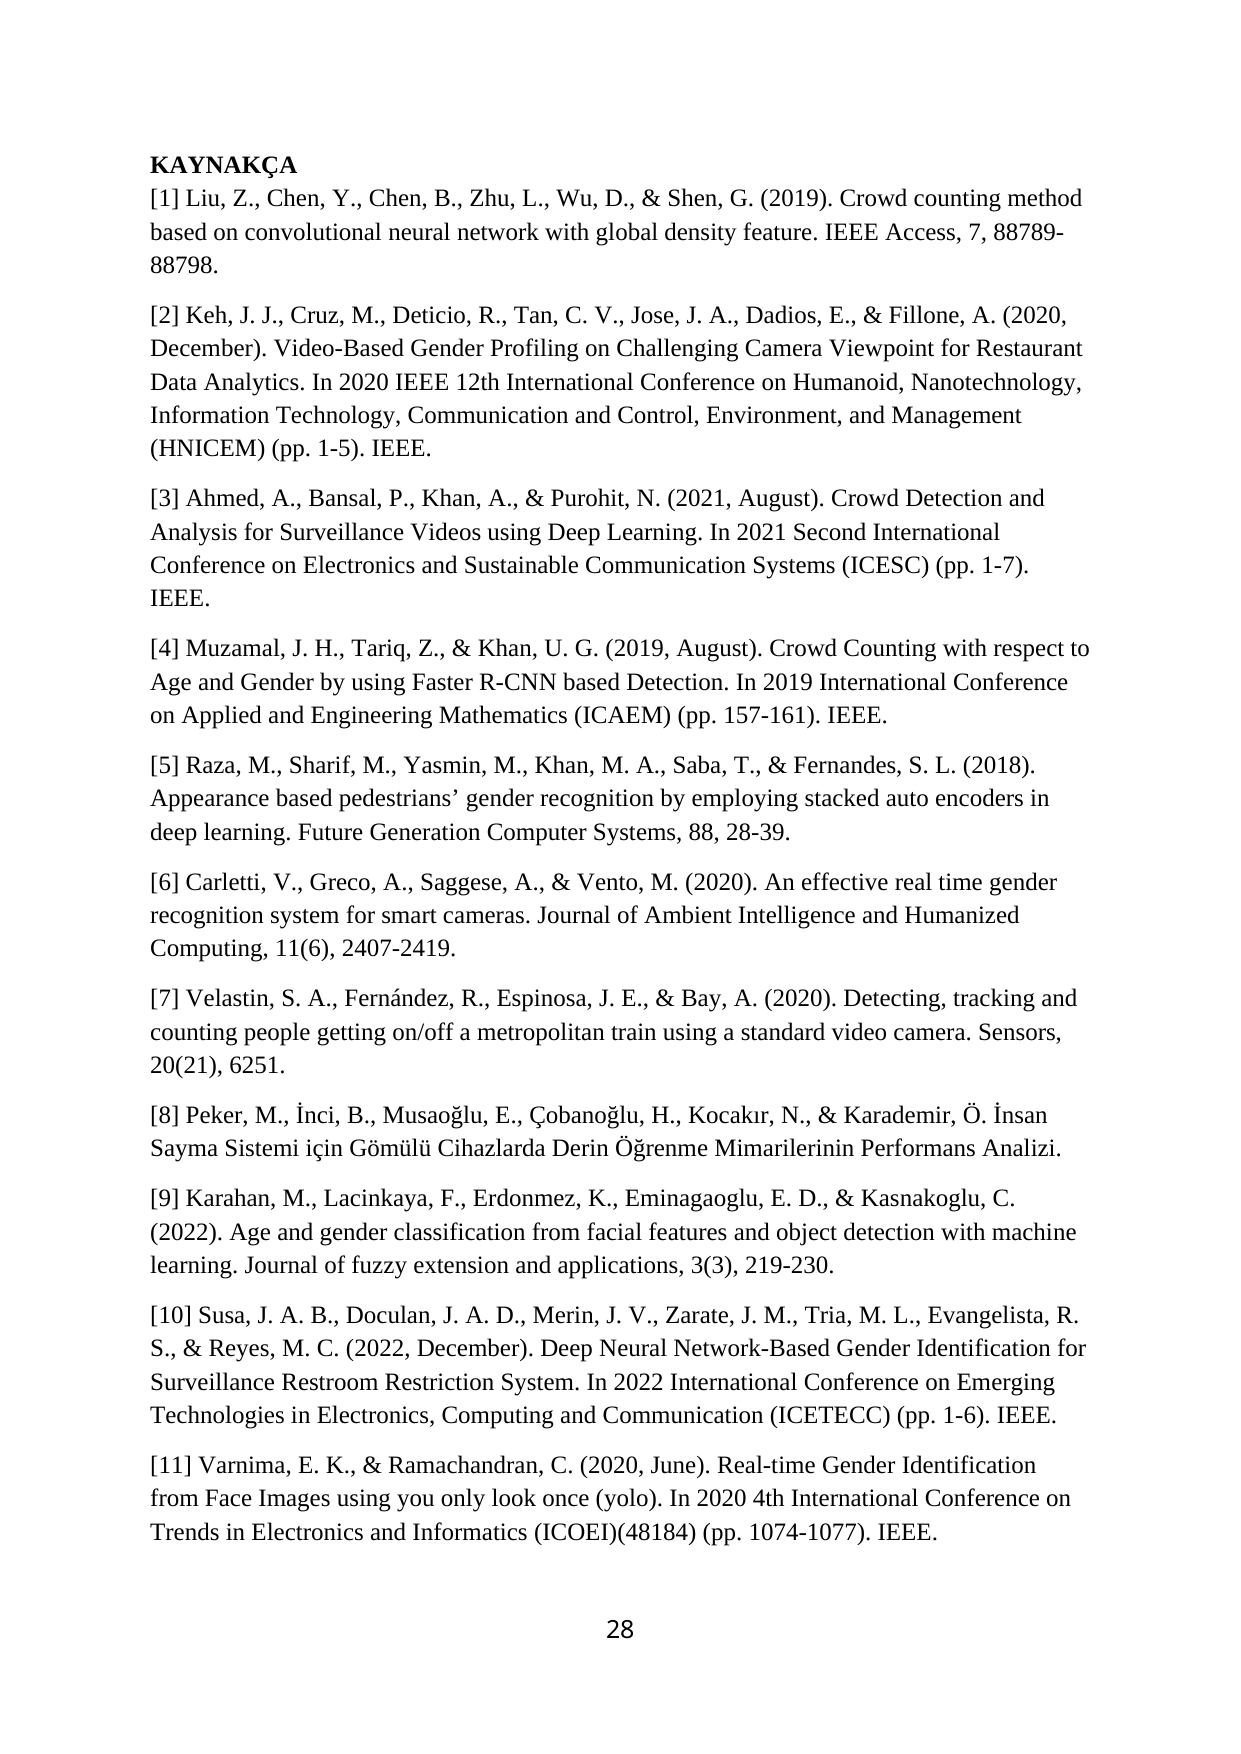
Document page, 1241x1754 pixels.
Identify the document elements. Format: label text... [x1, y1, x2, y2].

subtitle KAYNAKÇA [150, 150, 1090, 179]
text [11] Varnima, E. K., & Ramachandran, C. (2020, June). Real-time Gender Identification from Face Images using you only look once (yolo). In 2020 4th International Conference on Trends in Electronics and Informatics (ICOEI)(48184) (pp. 1074-1077). IEEE. [150, 1450, 1090, 1545]
text [6] Carletti, V., Greco, A., Saggese, A., & Vento, M. (2020). An effective real time gender recognition system for smart cameras. Journal of Ambient Intelligence and Humanized Computing, 11(6), 2407-2419. [150, 867, 1090, 962]
text [8] Peker, M., İnci, B., Musaoğlu, E., Çobanoğlu, H., Kocakır, N., & Karademir, Ö. İnsan Sayma Sistemi için Gömülü Cihazlarda Derin Öğrenme Mimarilerinin Performans Analizi. [150, 1100, 1090, 1162]
text [10] Susa, J. A. B., Doculan, J. A. D., Merin, J. V., Zarate, J. M., Tria, M. L., Evangelista, R. S., & Reyes, M. C. (2022, December). Deep Neural Network-Based Gender Identification for Surveillance Restroom Restriction System. In 2022 International Conference on Emerging Technologies in Electronics, Computing and Communication (ICETECC) (pp. 1-6). IEEE. [150, 1300, 1090, 1429]
text [7] Velastin, S. A., Fernández, R., Espinosa, J. E., & Bay, A. (2020). Detecting, tracking and counting people getting on/off a metropolitan train using a standard video camera. Sensors, 20(21), 6251. [150, 983, 1090, 1079]
text [9] Karahan, M., Lacinkaya, F., Erdonmez, K., Eminagaoglu, E. D., & Kasnakoglu, C. (2022). Age and gender classification from facial features and object detection with machine learning. Journal of fuzzy extension and applications, 3(3), 219-230. [150, 1183, 1090, 1279]
text [1] Liu, Z., Chen, Y., Chen, B., Zhu, L., Wu, D., & Shen, G. (2019). Crowd counting method based on convolutional neural network with global density feature. IEEE Access, 7, 88789-88798. [150, 183, 1090, 279]
text [2] Keh, J. J., Cruz, M., Deticio, R., Tan, C. V., Jose, J. A., Dadios, E., & Fillone, A. (2020, December). Video-Based Gender Profiling on Challenging Camera Viewpoint for Restaurant Data Analytics. In 2020 IEEE 12th International Conference on Humanoid, Nanotechnology, Information Technology, Communication and Control, Environment, and Management (HNICEM) (pp. 1-5). IEEE. [150, 300, 1090, 462]
text [4] Muzamal, J. H., Tariq, Z., & Khan, U. G. (2019, August). Crowd Counting with respect to Age and Gender by using Faster R-CNN based Detection. In 2019 International Conference on Applied and Engineering Mathematics (ICAEM) (pp. 157-161). IEEE. [150, 633, 1090, 729]
text [3] Ahmed, A., Bansal, P., Khan, A., & Purohit, N. (2021, August). Crowd Detection and Analysis for Surveillance Videos using Deep Learning. In 2021 Second International Conference on Electronics and Sustainable Communication Systems (ICESC) (pp. 1-7). IEEE. [150, 483, 1090, 612]
text [5] Raza, M., Sharif, M., Yasmin, M., Khan, M. A., Saba, T., & Fernandes, S. L. (2018). Appearance based pedestrians’ gender recognition by employing stacked auto encoders in deep learning. Future Generation Computer Systems, 88, 28-39. [150, 750, 1090, 845]
